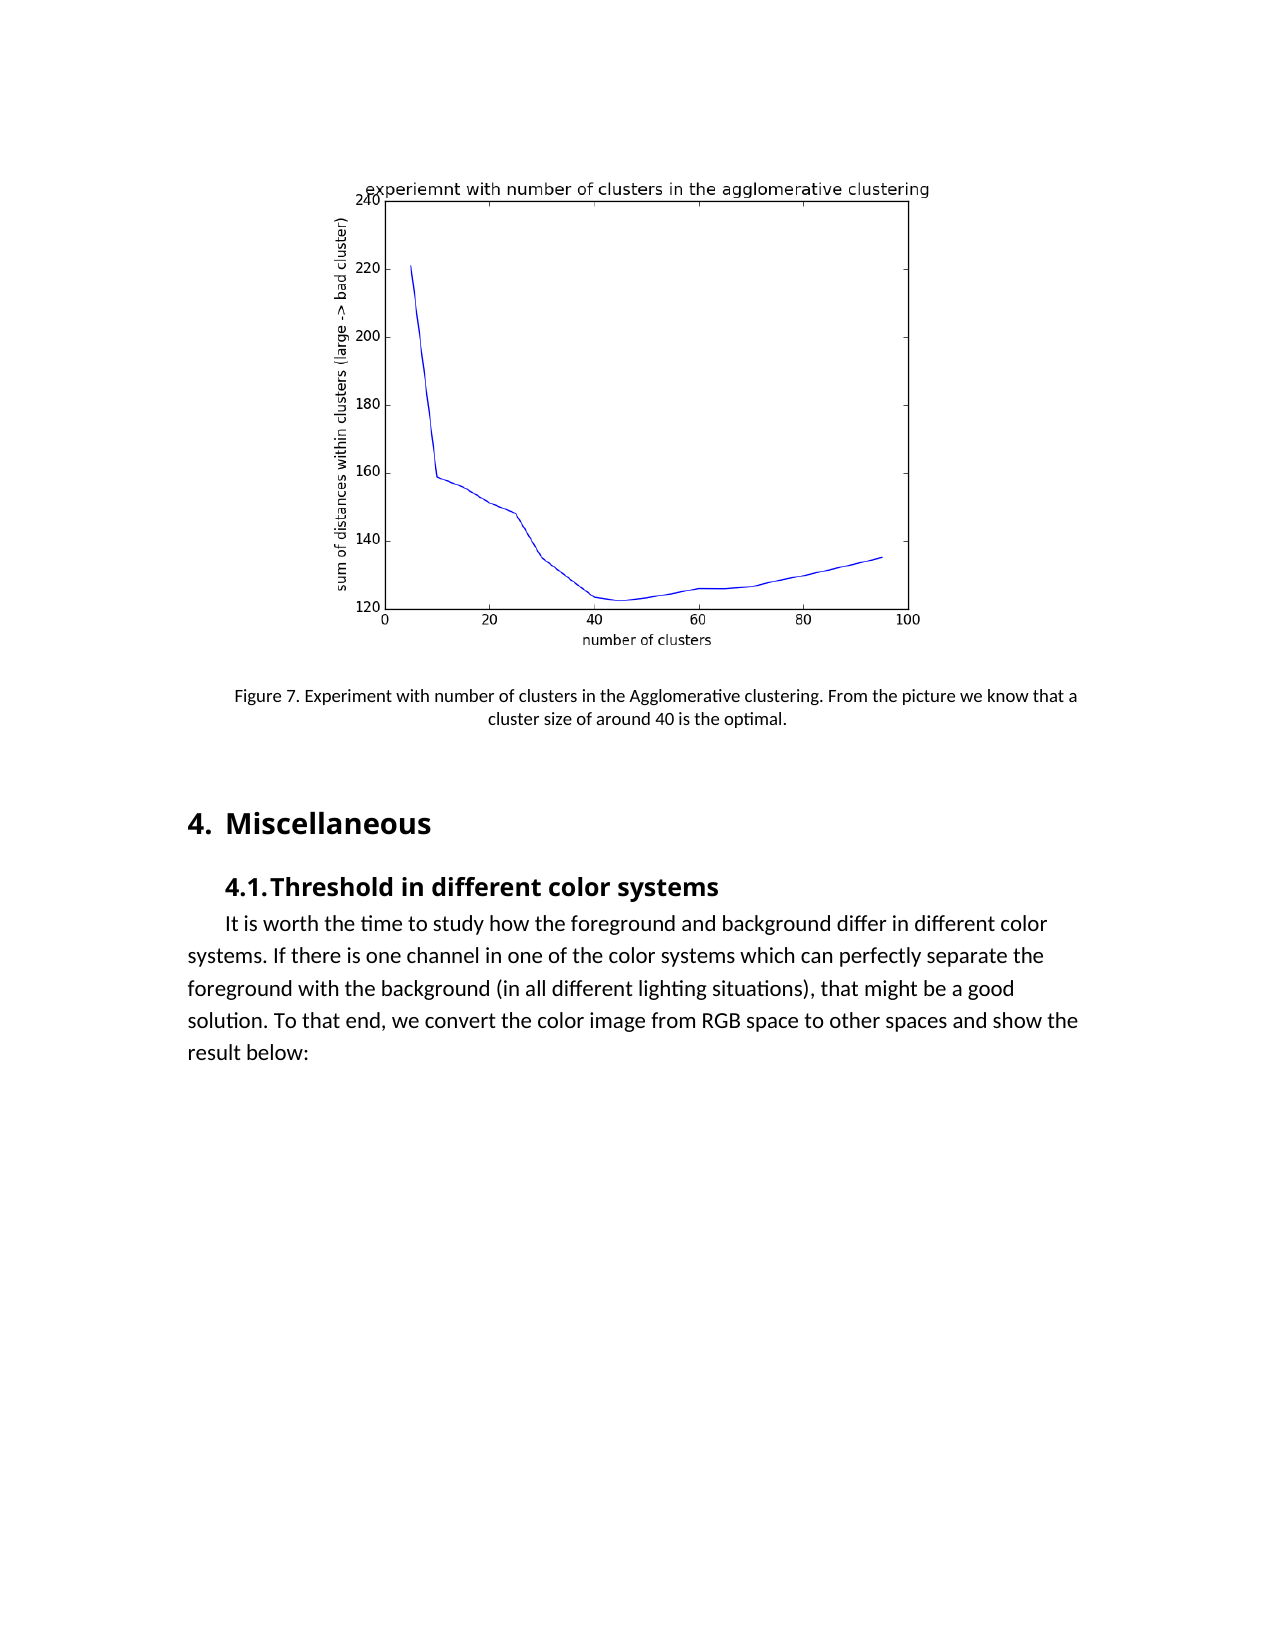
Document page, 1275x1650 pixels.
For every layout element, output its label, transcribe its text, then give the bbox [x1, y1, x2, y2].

subtitle Threshold in different color systems [225, 870, 1087, 904]
picture [300, 150, 975, 659]
subtitle Miscellaneous [187, 804, 1087, 843]
text It is worth the time to study how the foreground and background differ in different color systems. If there is one channel in one of the color systems which can perfectly separate the foreground with the background (in all different lighting situations), that might be a good solution. To that end, we convert the color image from RGB space to other spaces and show the result below: [187, 909, 1087, 1066]
